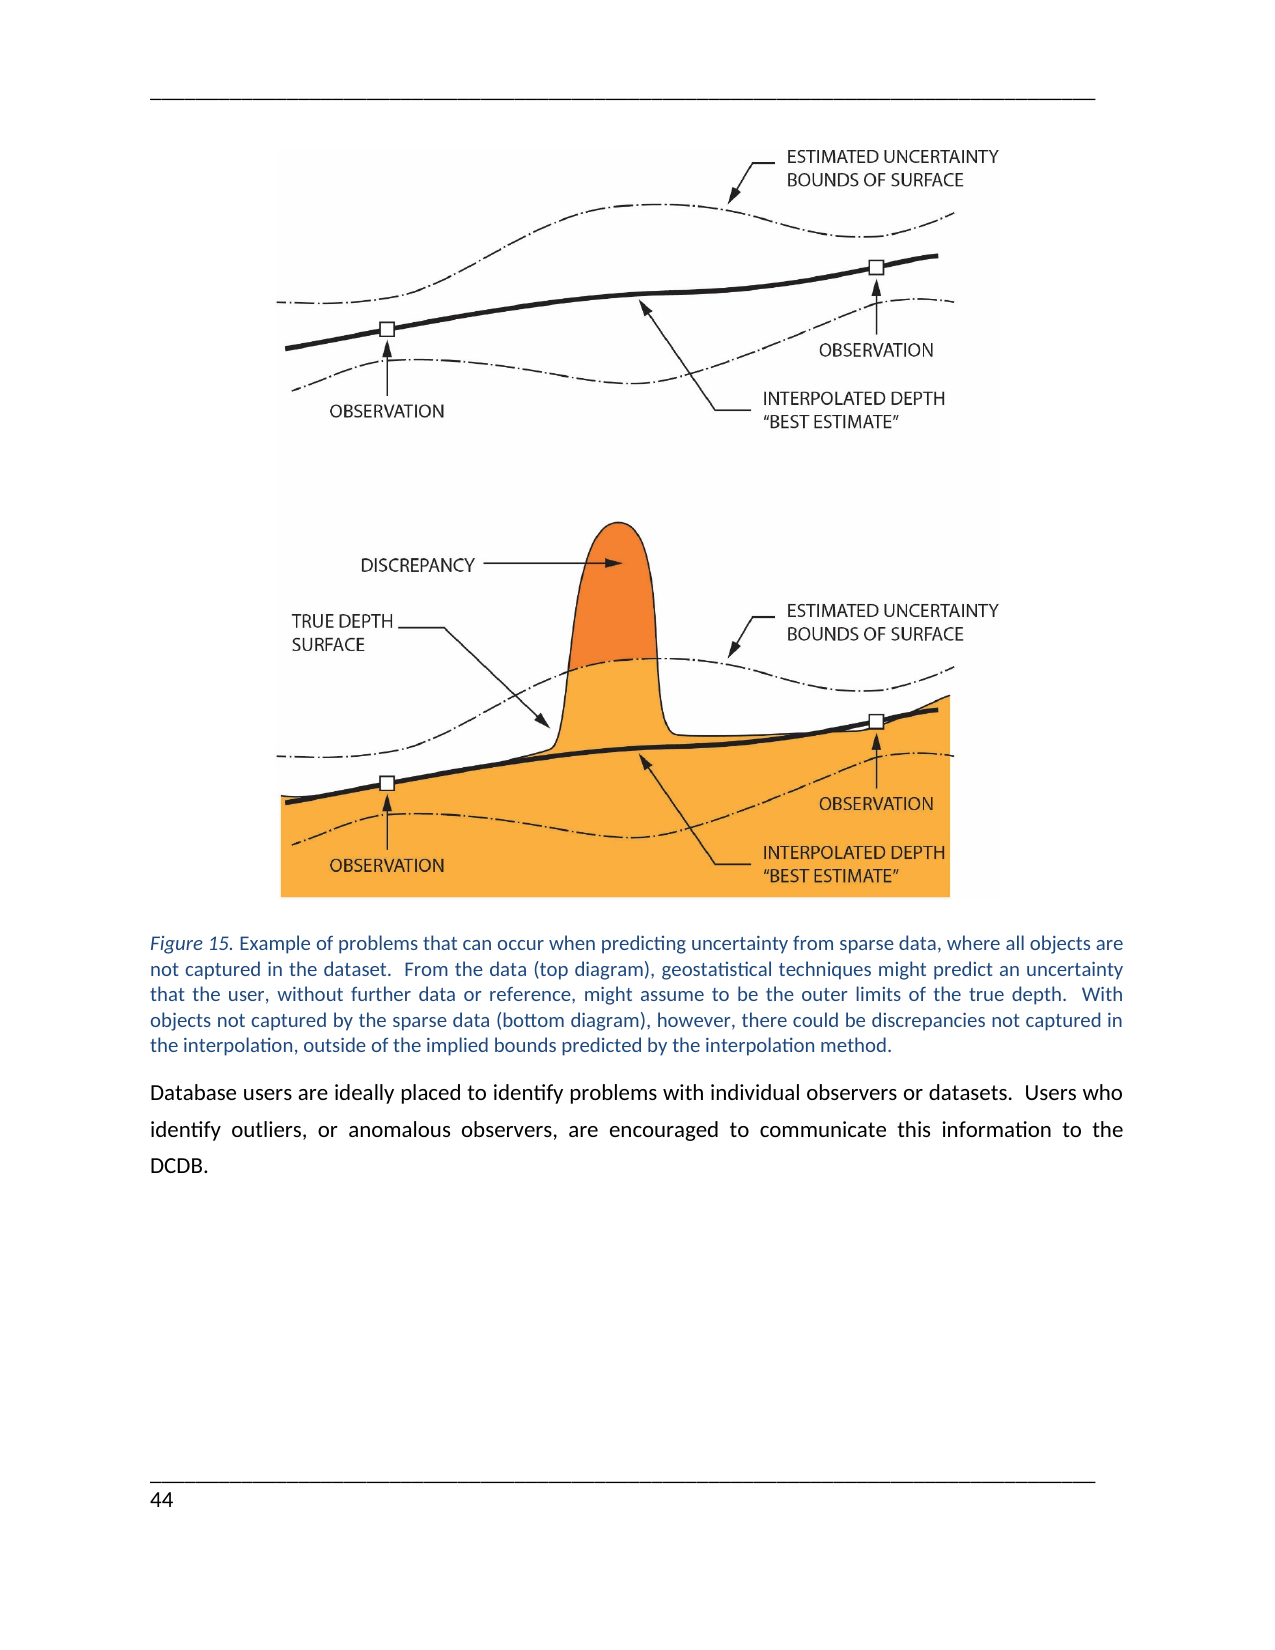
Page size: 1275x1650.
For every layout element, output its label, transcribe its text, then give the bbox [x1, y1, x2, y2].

picture [275, 150, 1001, 900]
text Database users are ideally placed to identify problems with individual observers or datasets. Users who identify outliers, or anomalous observers, are encouraged to communicate this information to the DCDB. [150, 1078, 1125, 1179]
text Figure 15. Example of problems that can occur when predicting uncertainty from sparse data, where all objects are not captured in the dataset. From the data (top diagram), geostatistical techniques might predict an uncertainty that the user, without further data or reference, might assume to be the outer limits of the true depth. With objects not captured by the sparse data (bottom diagram), however, there could be discrepancies not captured in the interpolation, outside of the implied bounds predicted by the interpolation method. [150, 931, 1125, 1058]
